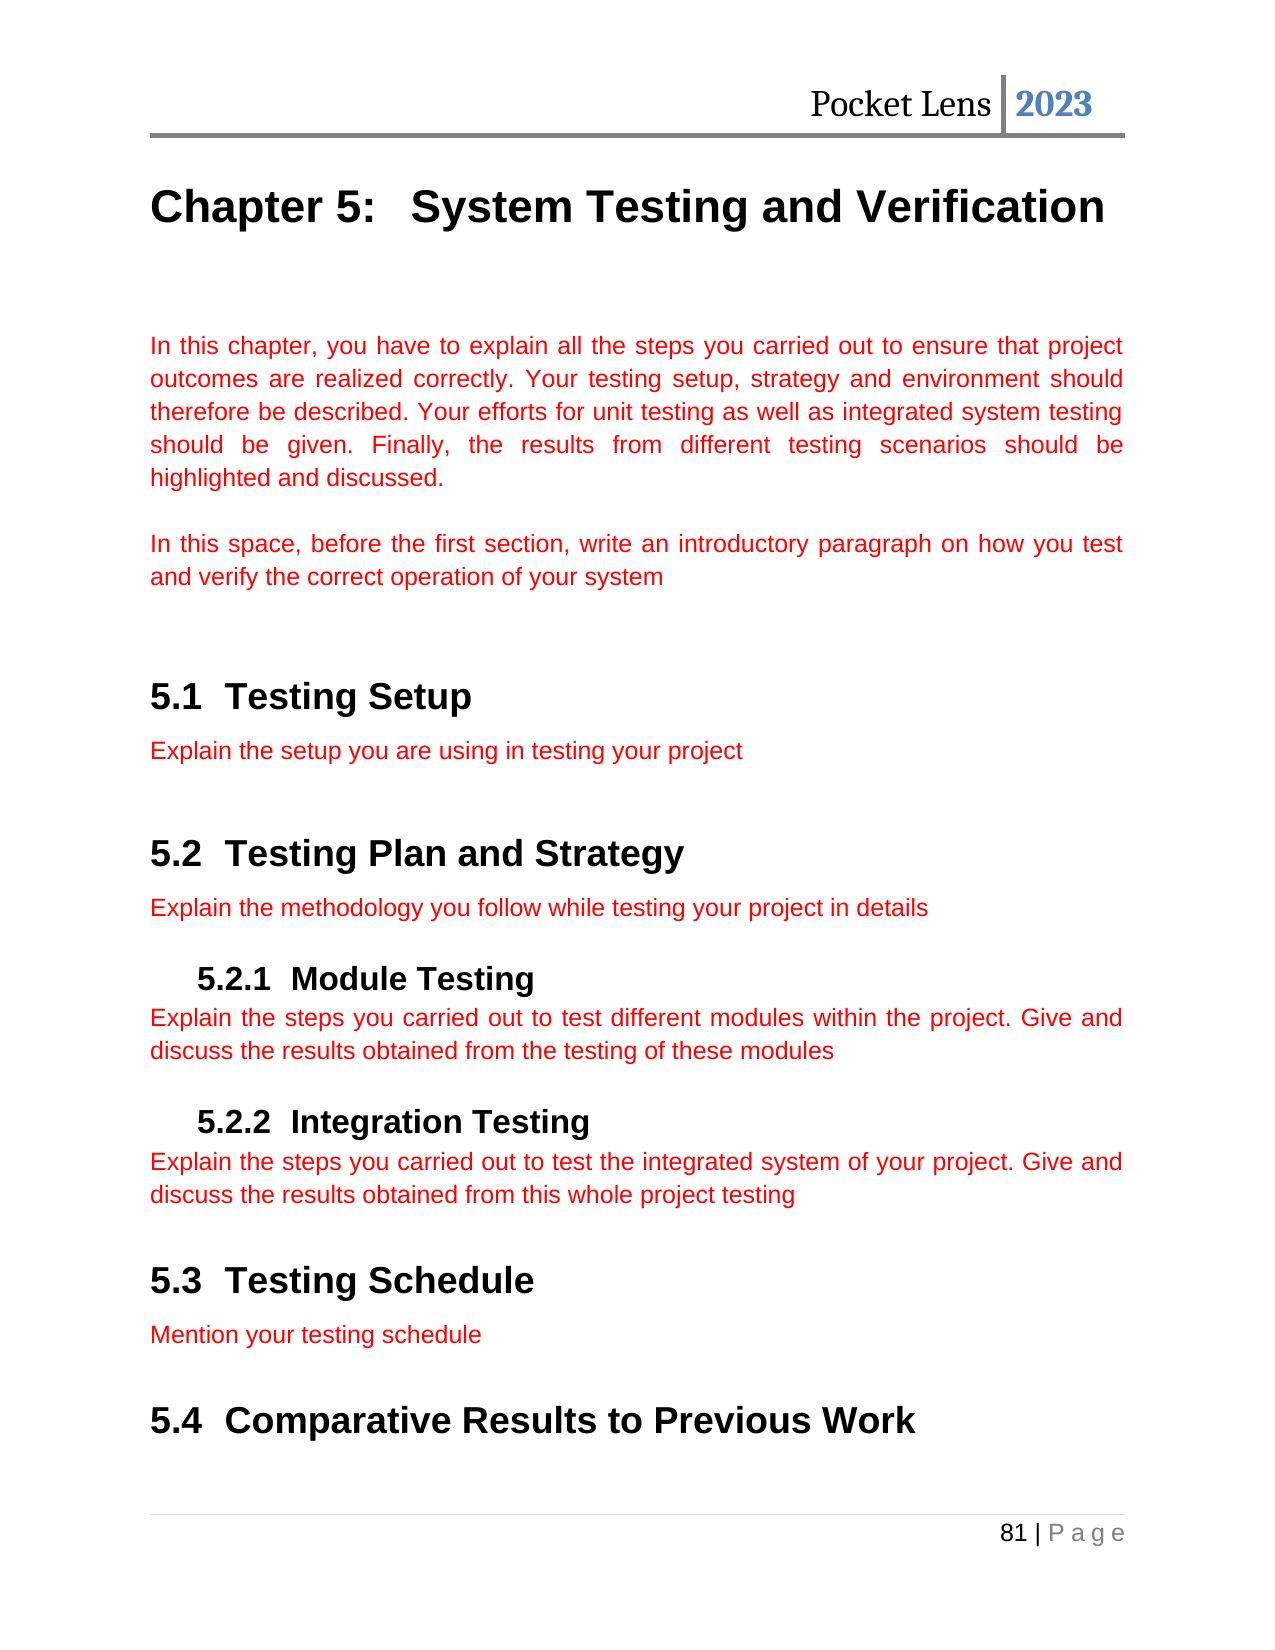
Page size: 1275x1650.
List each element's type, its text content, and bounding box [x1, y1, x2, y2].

text In this chapter, you have to explain all the steps you carried out to ensure that project outcomes are realized correctly. Your testing setup, strategy and environment should therefore be described. Your efforts for unit testing as well as integrated system testing should be given. Finally, the results from different testing scenarios should be highlighted and discussed. [150, 331, 1125, 492]
text Explain the steps you carried out to test the integrated system of your project. Give and discuss the results obtained from this whole project testing [150, 1147, 1125, 1208]
subtitle Testing Setup [150, 674, 1125, 717]
subtitle Testing Plan and Strategy [150, 831, 1125, 874]
text Explain the methodology you follow while testing your project in details [150, 893, 1125, 922]
subtitle Integration Testing [197, 1102, 1125, 1141]
subtitle Testing Schedule [150, 1258, 1125, 1301]
text Explain the setup you are using in testing your project [150, 736, 1125, 765]
subtitle Comparative Results to Previous Work [150, 1399, 1125, 1442]
subtitle Module Testing [197, 959, 1125, 998]
text Explain the steps you carried out to test different modules within the project. Give and discuss the results obtained from the testing of these modules [150, 1003, 1125, 1065]
text Mention your testing schedule [150, 1320, 1125, 1349]
subtitle System Testing and Verification [150, 179, 1125, 232]
text In this space, before the first section, write an introductory paragraph on how you test and verify the correct operation of your system [150, 529, 1125, 591]
